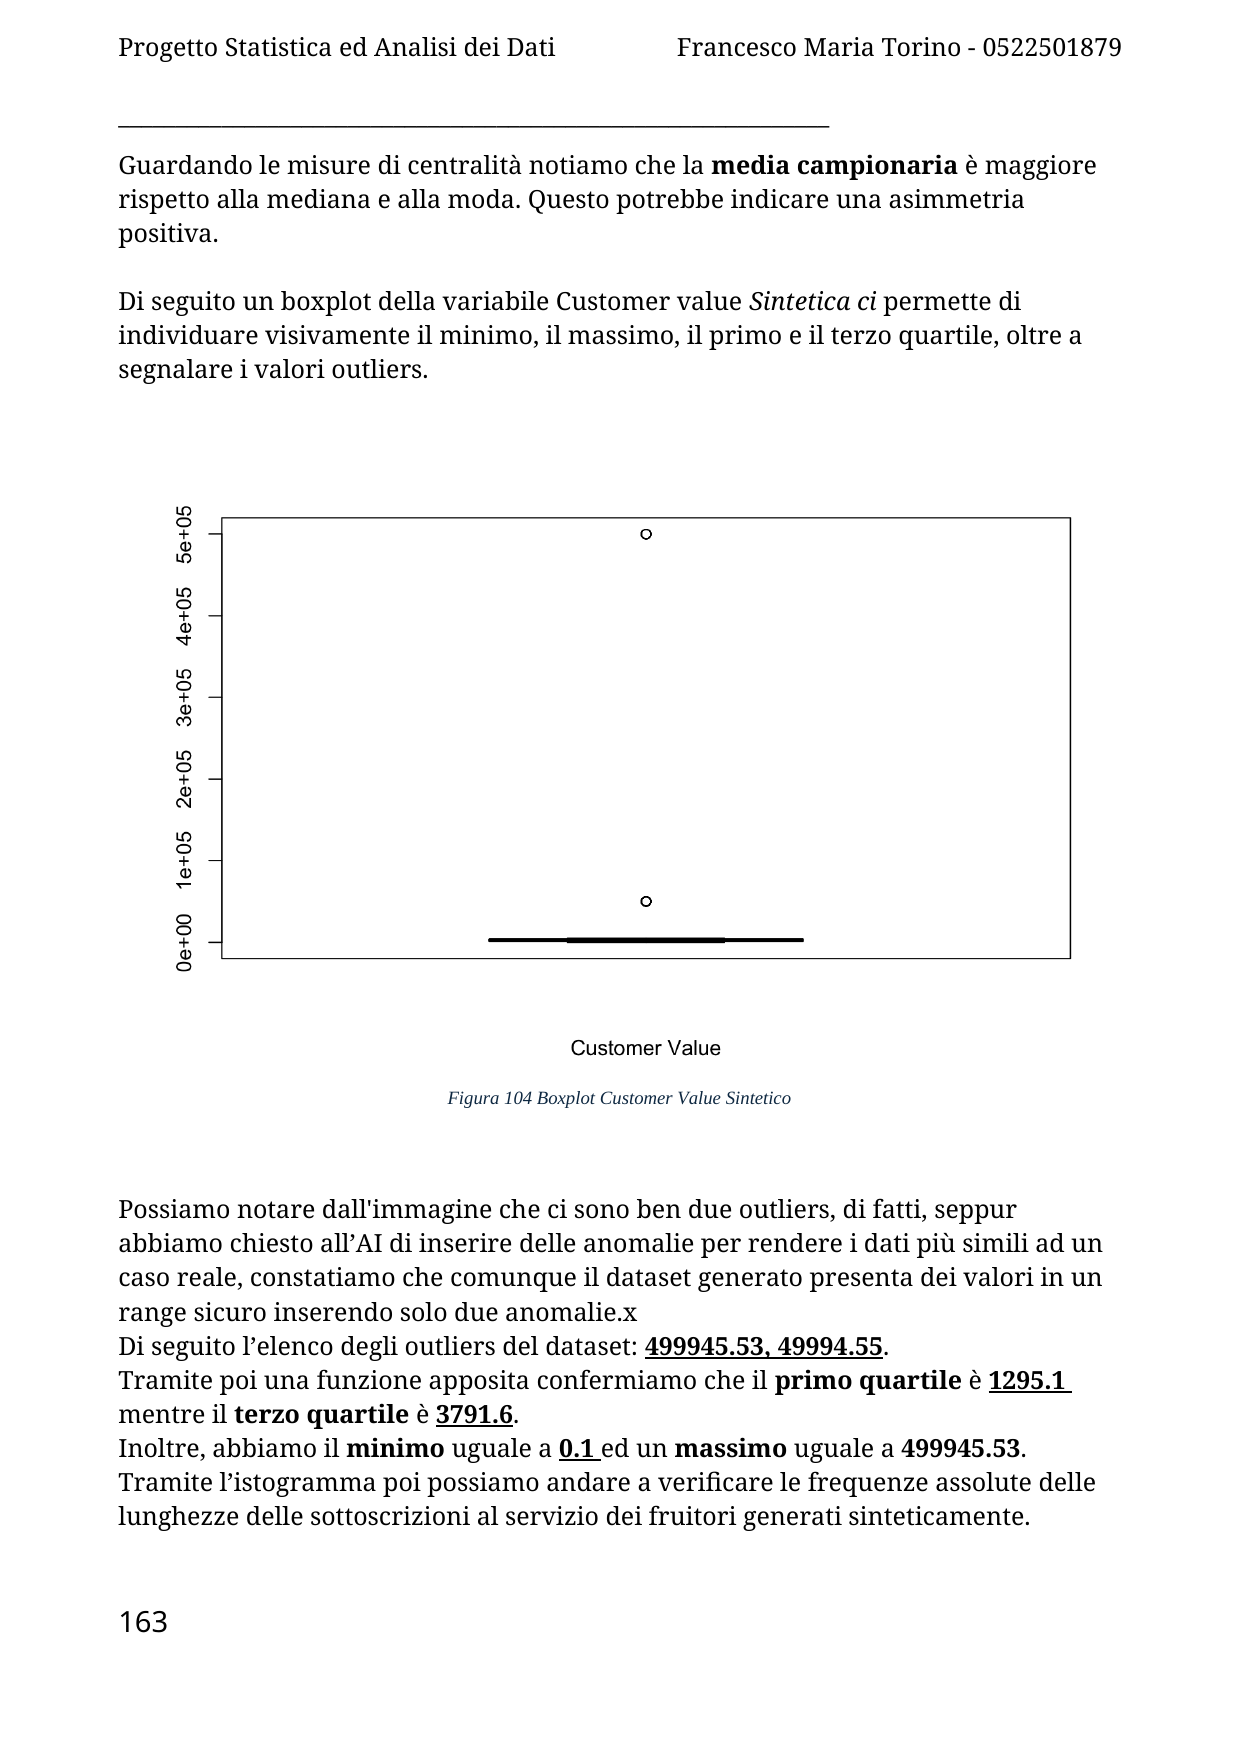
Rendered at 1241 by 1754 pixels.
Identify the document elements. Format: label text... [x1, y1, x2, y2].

text Guardando le misure di centralità notiamo che la media campionaria è maggiore rispetto alla mediana e alla moda. Questo potrebbe indicare una asimmetria positiva. [118, 148, 1122, 250]
text Possiamo notare dall'immagine che ci sono ben due outliers, di fatti, seppur abbiamo chiesto all’AI di inserire delle anomalie per rendere i dati più simili ad un caso reale, constatiamo che comunque il dataset generato presenta dei valori in un range sicuro inserendo solo due anomalie.x [118, 1192, 1122, 1328]
picture [118, 414, 1123, 1087]
text Inoltre, abbiamo il minimo uguale a 0.1 ed un massimo uguale a 499945.53. [118, 1430, 1122, 1464]
text Tramite poi una funzione apposita confermiamo che il primo quartile è 1295.1 mentre il terzo quartile è 3791.6. [118, 1362, 1122, 1430]
text Tramite l’istogramma poi possiamo andare a verificare le frequenze assolute delle lunghezze delle sottoscrizioni al servizio dei fruitori generati sinteticamente. [118, 1464, 1122, 1533]
text Di seguito un boxplot della variabile Customer value Sintetica ci permette di individuare visivamente il minimo, il massimo, il primo e il terzo quartile, oltre a segnalare i valori outliers. [118, 284, 1122, 386]
text Di seguito l’elenco degli outliers del dataset: 499945.53, 49994.55. [118, 1328, 1122, 1362]
